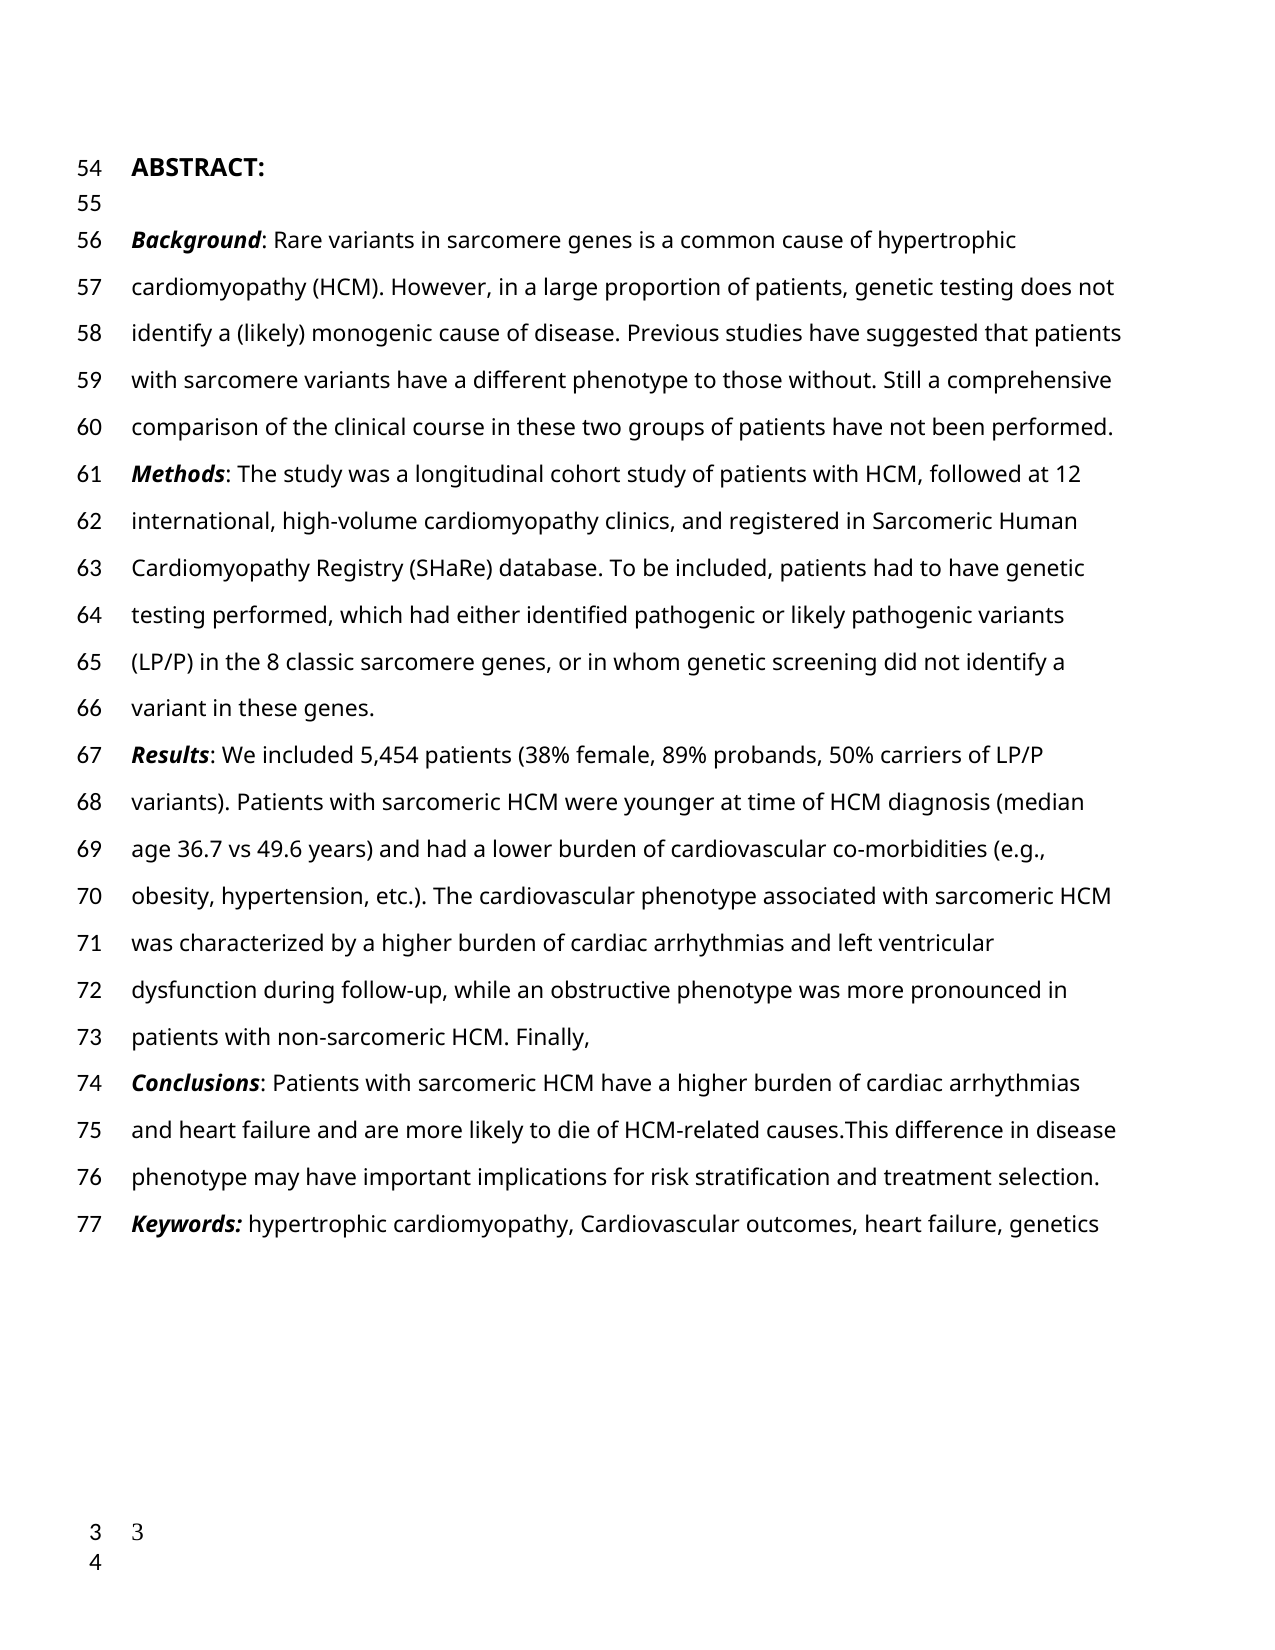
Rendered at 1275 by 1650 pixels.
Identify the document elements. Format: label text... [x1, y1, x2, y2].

text ABSTRACT: [131, 150, 1125, 184]
text Background: Rare variants in sarcomere genes is a common cause of hypertrophic cardiomyopathy (HCM). However, in a large proportion of patients, genetic testing does not identify a (likely) monogenic cause of disease. Previous studies have suggested that patients with sarcomere variants have a different phenotype to those without. Still a comprehensive comparison of the clinical course in these two groups of patients have not been performed. [131, 223, 1125, 442]
text Keywords: hypertrophic cardiomyopathy, Cardiovascular outcomes, heart failure, genetics [131, 1208, 1125, 1239]
text Results: We included 5,454 patients (38% female, 89% probands, 50% carriers of LP/P variants). Patients with sarcomeric HCM were younger at time of HCM diagnosis (median age 36.7 vs 49.6 years) and had a lower burden of cardiovascular co-morbidities (e.g., obesity, hypertension, etc.). The cardiovascular phenotype associated with sarcomeric HCM was characterized by a higher burden of cardiac arrhythmias and left ventricular dysfunction during follow-up, while an obstructive phenotype was more pronounced in patients with non-sarcomeric HCM. Finally, [131, 739, 1125, 1052]
text Conclusions: Patients with sarcomeric HCM have a higher burden of cardiac arrhythmias and heart failure and are more likely to die of HCM-related causes.This difference in disease phenotype may have important implications for risk stratification and treatment selection. [131, 1067, 1125, 1192]
text Methods: The study was a longitudinal cohort study of patients with HCM, followed at 12 international, high-volume cardiomyopathy clinics, and registered in Sarcomeric Human Cardiomyopathy Registry (SHaRe) database. To be included, patients had to have genetic testing performed, which had either identified pathogenic or likely pathogenic variants (LP/P) in the 8 classic sarcomere genes, or in whom genetic screening did not identify a variant in these genes. [131, 458, 1125, 723]
